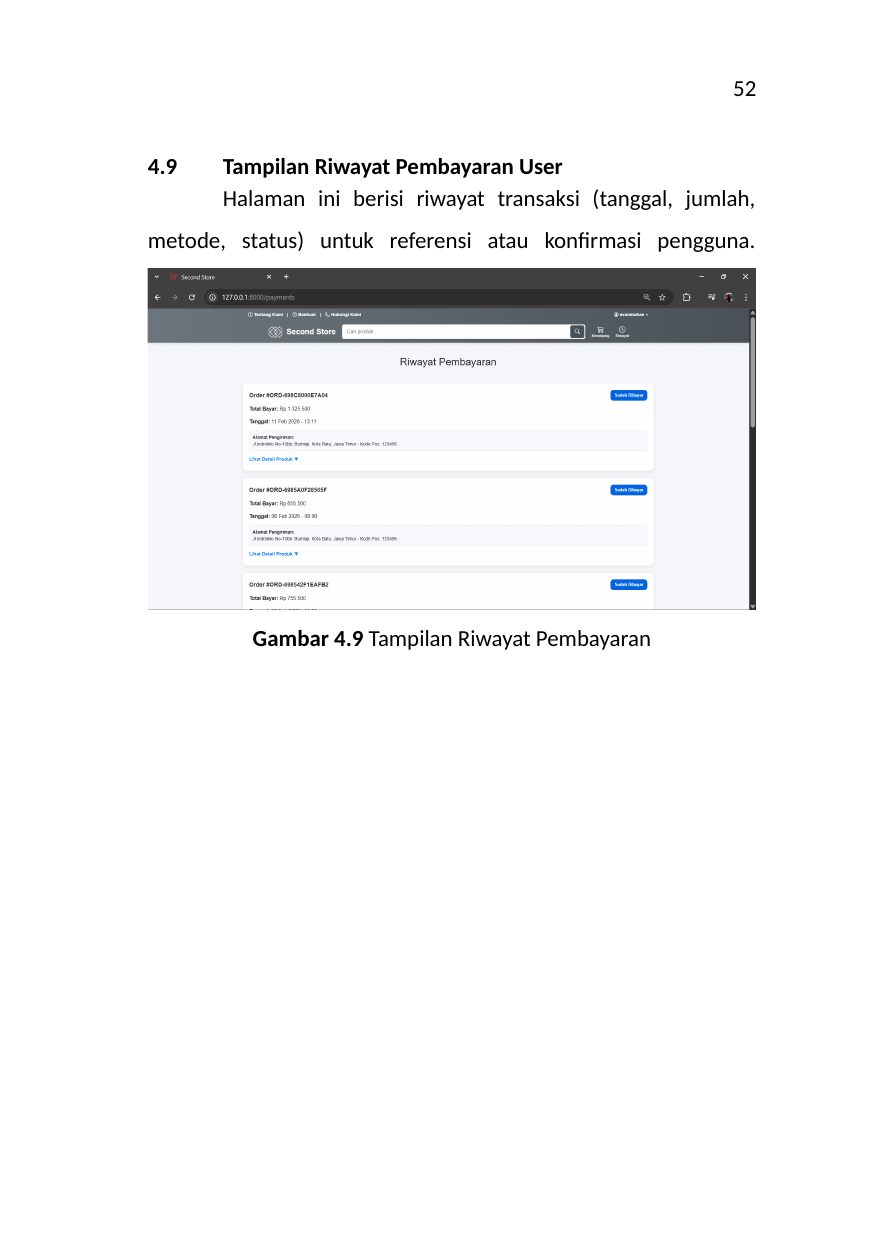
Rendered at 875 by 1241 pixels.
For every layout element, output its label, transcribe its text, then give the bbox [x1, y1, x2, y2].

picture [147, 268, 756, 610]
text Gambar 4.9 Tampilan Riwayat Pembayaran [148, 624, 756, 652]
text Halaman ini berisi riwayat transaksi (tanggal, jumlah, metode, status) untuk referensi atau konfirmasi pengguna. [148, 184, 756, 268]
subtitle 4.9 Tampilan Riwayat Pembayaran User [148, 152, 753, 180]
